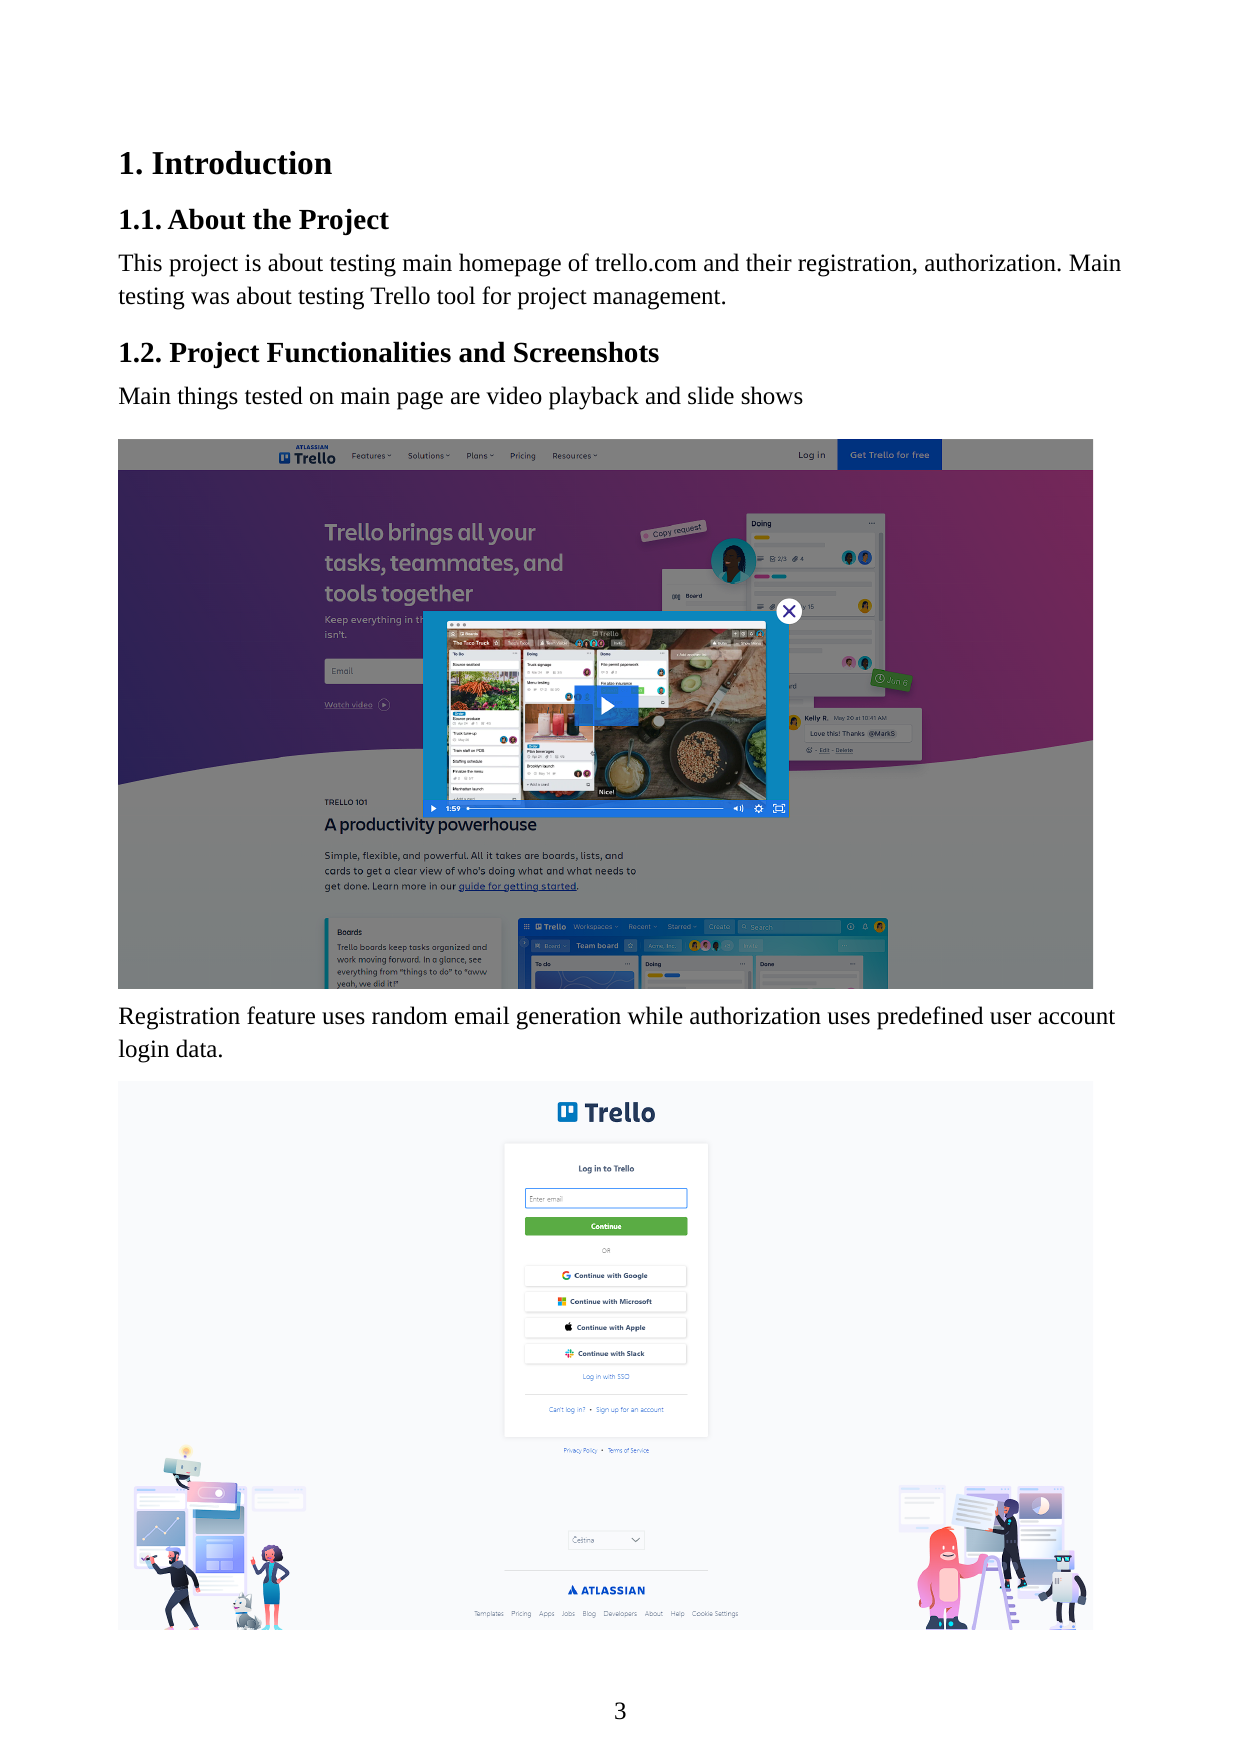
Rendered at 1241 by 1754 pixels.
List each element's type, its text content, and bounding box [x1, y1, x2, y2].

text Main things tested on main page are video playback and slide shows [118, 381, 1122, 410]
subtitle 1.1. About the Project [118, 202, 1122, 236]
subtitle 1. Introduction [118, 143, 1122, 181]
text This project is about testing main homepage of trello.com and their registration, authorization. Main testing was about testing Trello tool for project management. [118, 248, 1122, 310]
subtitle 1.2. Project Functionalities and Screenshots [118, 335, 1122, 369]
text Registration feature uses random email generation while authorization uses predefined user account login data. [118, 1001, 1122, 1062]
picture [118, 1081, 1094, 1630]
picture [118, 439, 1094, 989]
